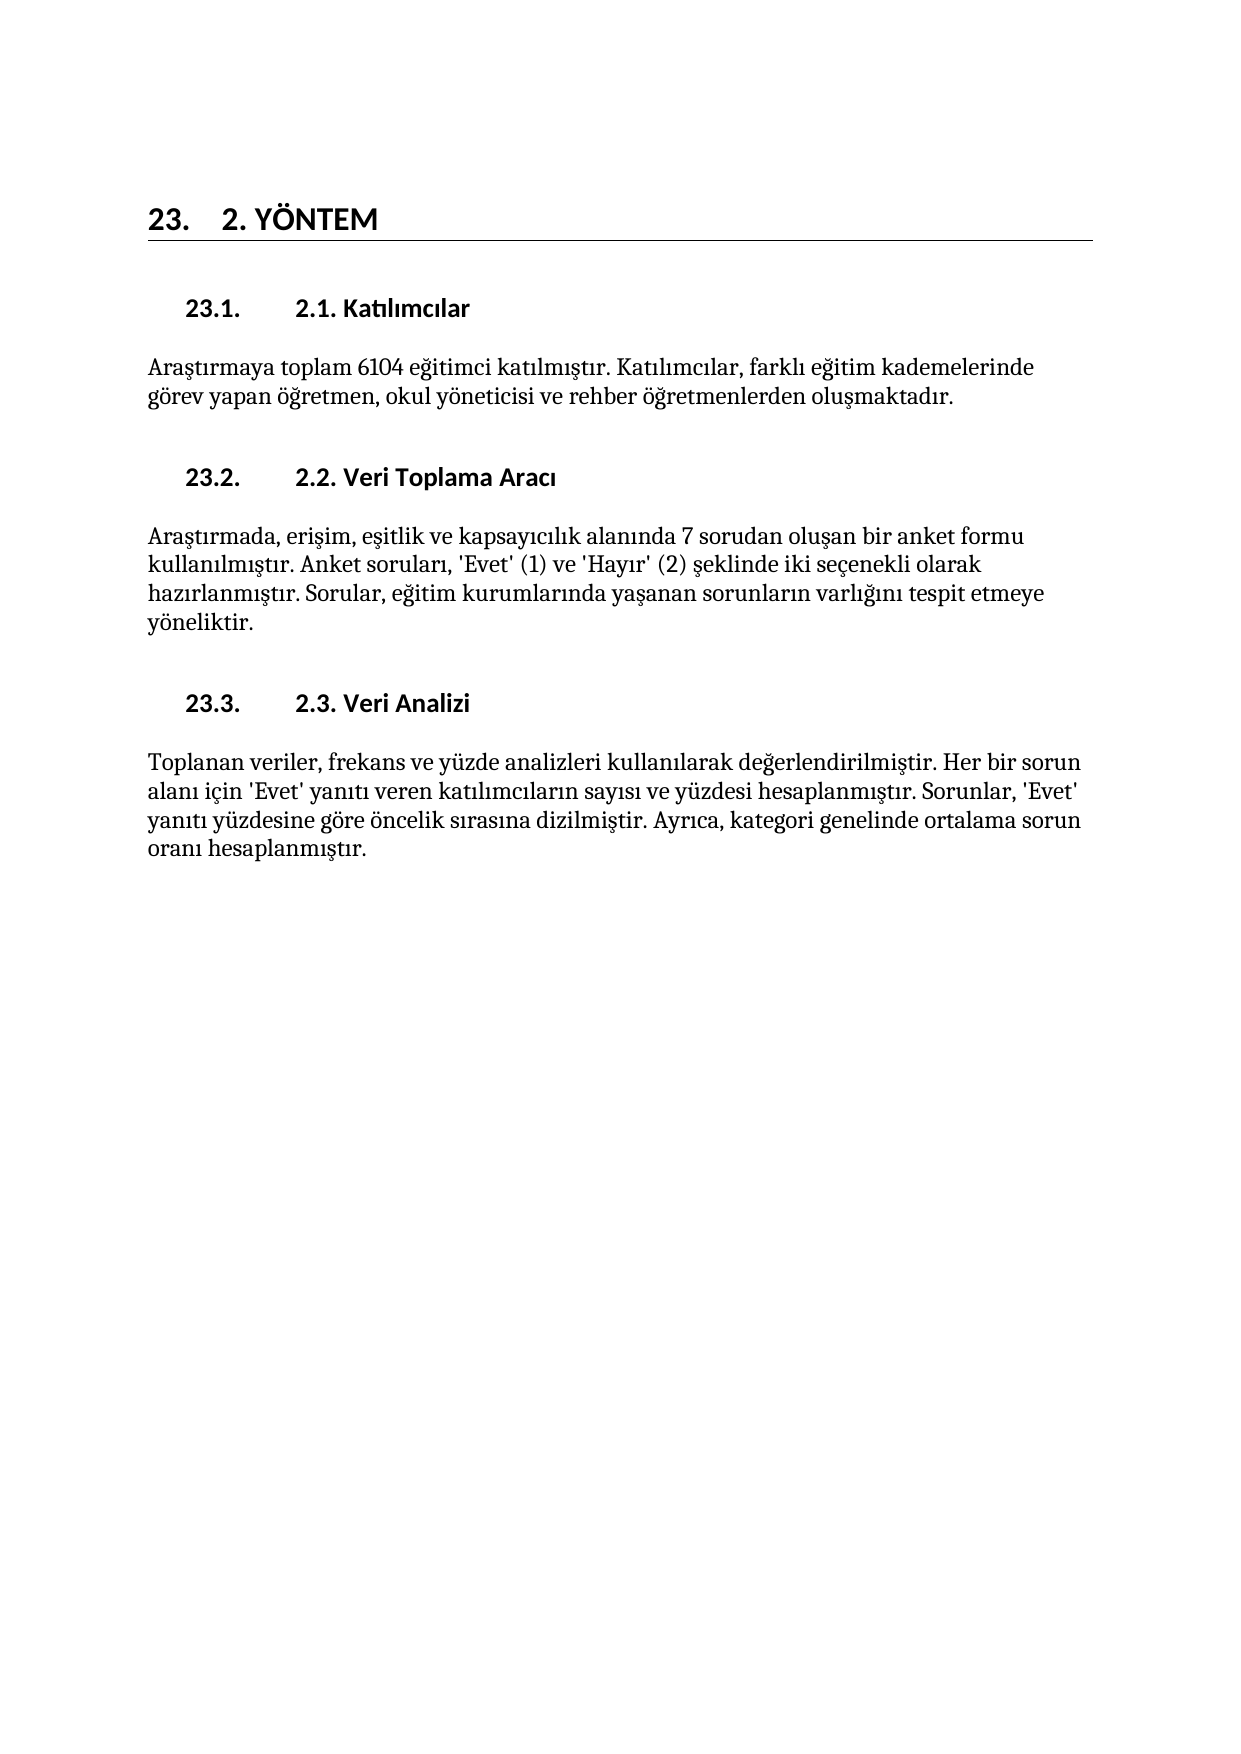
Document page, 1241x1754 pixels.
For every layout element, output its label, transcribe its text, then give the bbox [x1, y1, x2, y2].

subtitle 2.3. Veri Analizi [185, 686, 1093, 719]
text Araştırmada, erişim, eşitlik ve kapsayıcılık alanında 7 sorudan oluşan bir anket formu kullanılmıştır. Anket soruları, 'Evet' (1) ve 'Hayır' (2) şeklinde iki seçenekli olarak hazırlanmıştır. Sorular, eğitim kurumlarında yaşanan sorunların varlığını tespit etmeye yöneliktir. [148, 522, 1093, 637]
text Toplanan veriler, frekans ve yüzde analizleri kullanılarak değerlendirilmiştir. Her bir sorun alanı için 'Evet' yanıtı veren katılımcıların sayısı ve yüzdesi hesaplanmıştır. Sorunlar, 'Evet' yanıtı yüzdesine göre öncelik sırasına dizilmiştir. Ayrıca, kategori genelinde ortalama sorun oranı hesaplanmıştır. [148, 748, 1093, 863]
text Araştırmaya toplam 6104 eğitimci katılmıştır. Katılımcılar, farklı eğitim kademelerinde görev yapan öğretmen, okul yöneticisi ve rehber öğretmenlerden oluşmaktadır. [148, 353, 1093, 410]
subtitle 2.1. Katılımcılar [185, 291, 1093, 324]
subtitle 2.2. Veri Toplama Aracı [185, 460, 1093, 493]
subtitle 2. YÖNTEM [148, 198, 1093, 240]
